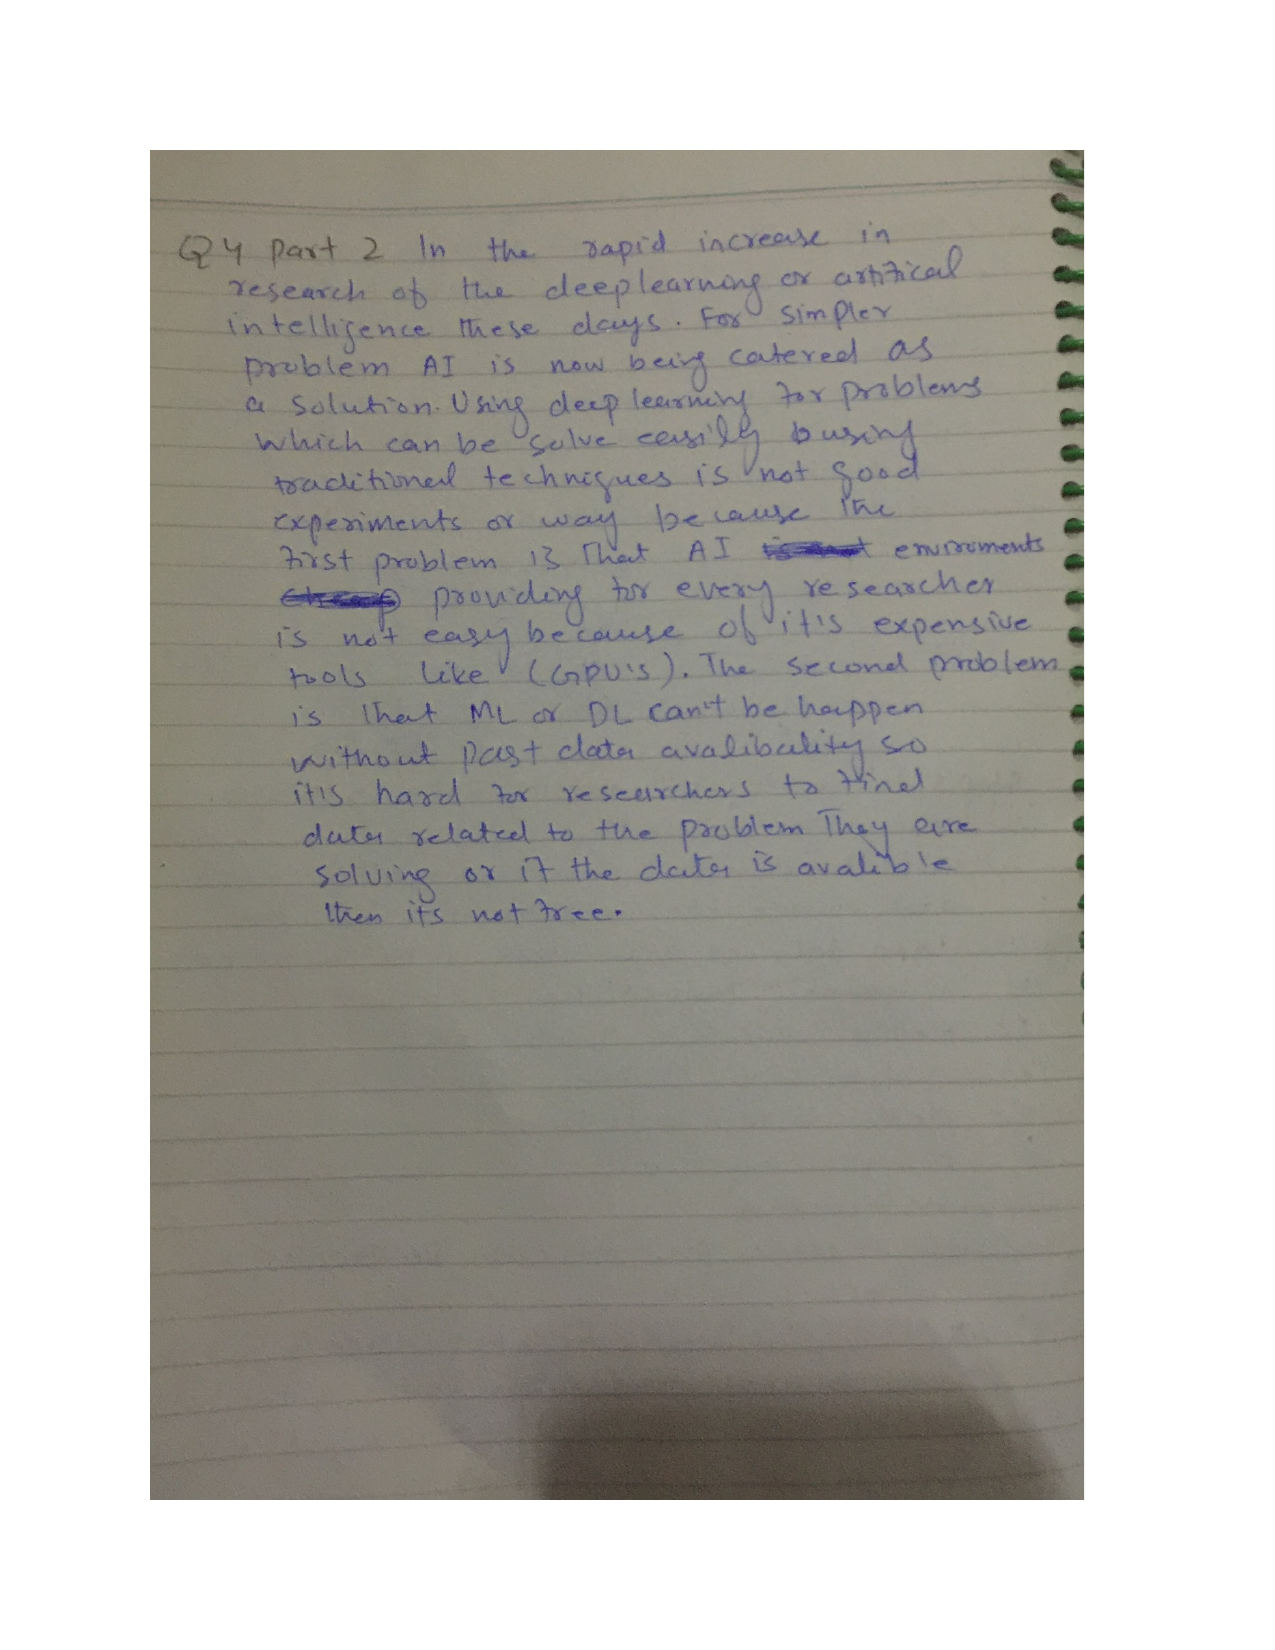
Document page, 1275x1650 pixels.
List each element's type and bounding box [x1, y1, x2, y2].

picture [150, 150, 1085, 1500]
